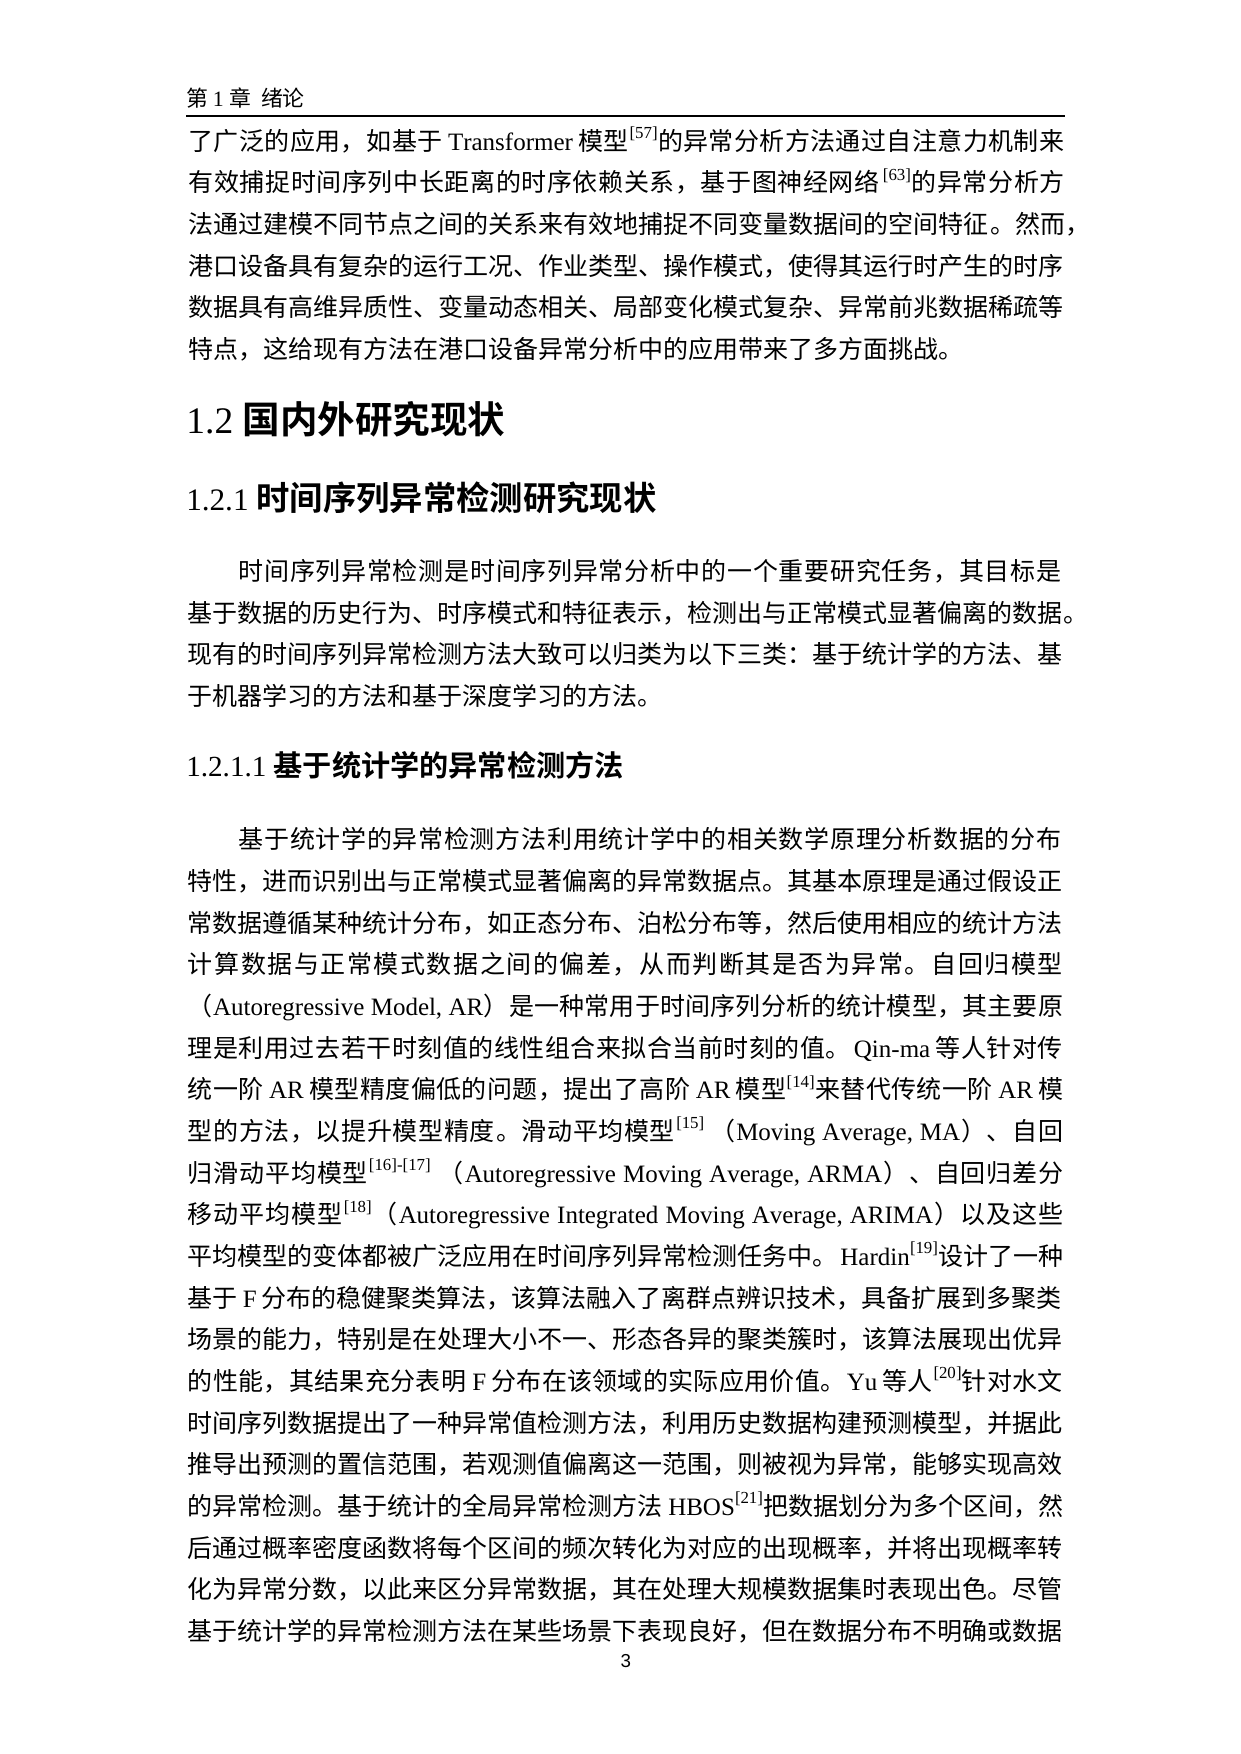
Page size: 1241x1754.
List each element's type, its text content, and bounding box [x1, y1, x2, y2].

text 时间序列异常检测是时间序列异常分析中的一个重要研究任务，其目标是基于数据的历史行为、时序模式和特征表示，检测出与正常模式显著偏离的数据。现有的时间序列异常检测方法大致可以归类为以下三类：基于统计学的方法、基于机器学习的方法和基于深度学习的方法。 [188, 547, 1063, 714]
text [188, 815, 1063, 1649]
subtitle 基于统计学的异常检测方法 [186, 743, 1065, 785]
subtitle 时间序列异常检测研究现状 [186, 472, 1065, 520]
subtitle 国内外研究现状 [186, 394, 1065, 445]
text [188, 117, 1065, 367]
